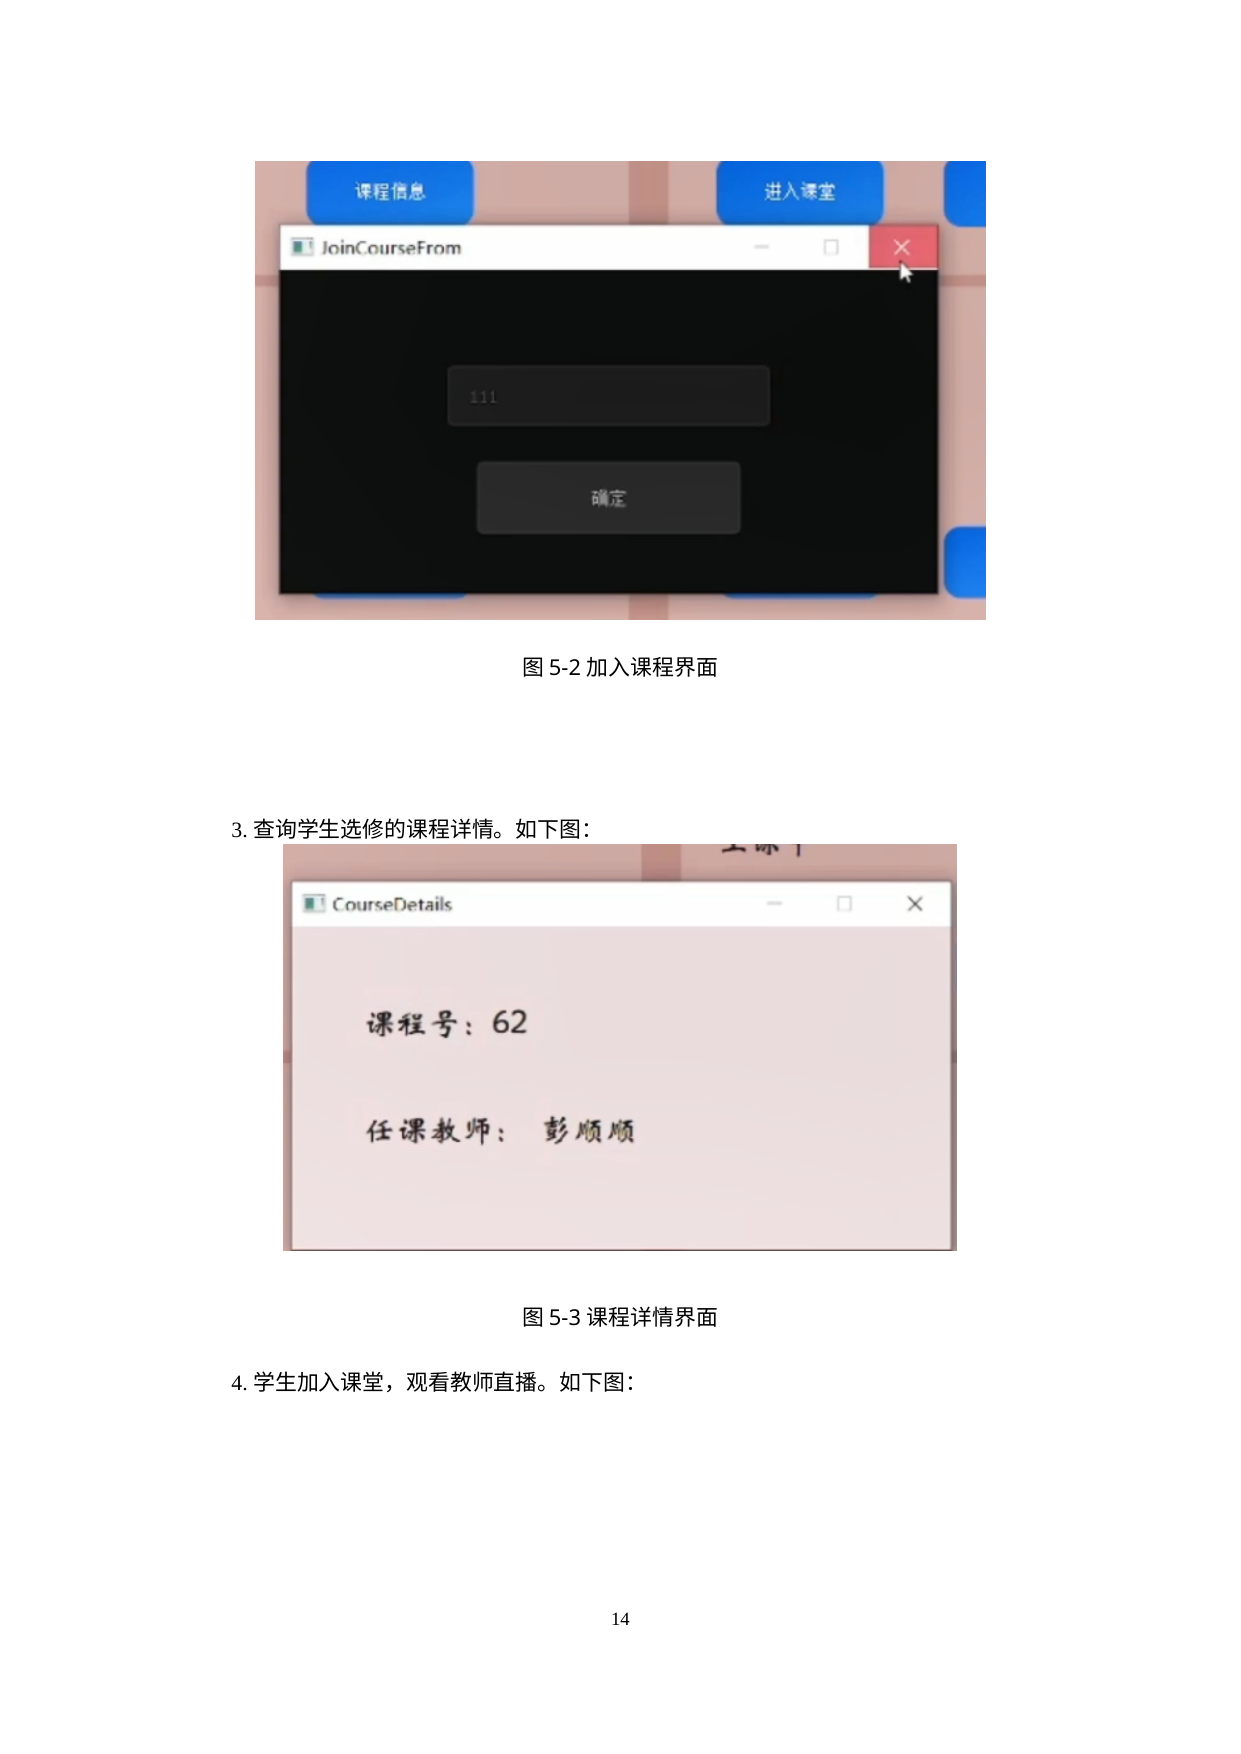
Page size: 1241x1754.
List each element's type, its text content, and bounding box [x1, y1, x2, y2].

text 3. 查询学生选修的课程详情。如下图： [187, 812, 1053, 844]
picture [255, 161, 986, 620]
text 图5-3 课程详情界面 [187, 1299, 1053, 1332]
picture [283, 844, 957, 1251]
text 图5-2 加入课程界面 [187, 649, 1053, 682]
text 4. 学生加入课堂，观看教师直播。如下图： [187, 1364, 1053, 1397]
